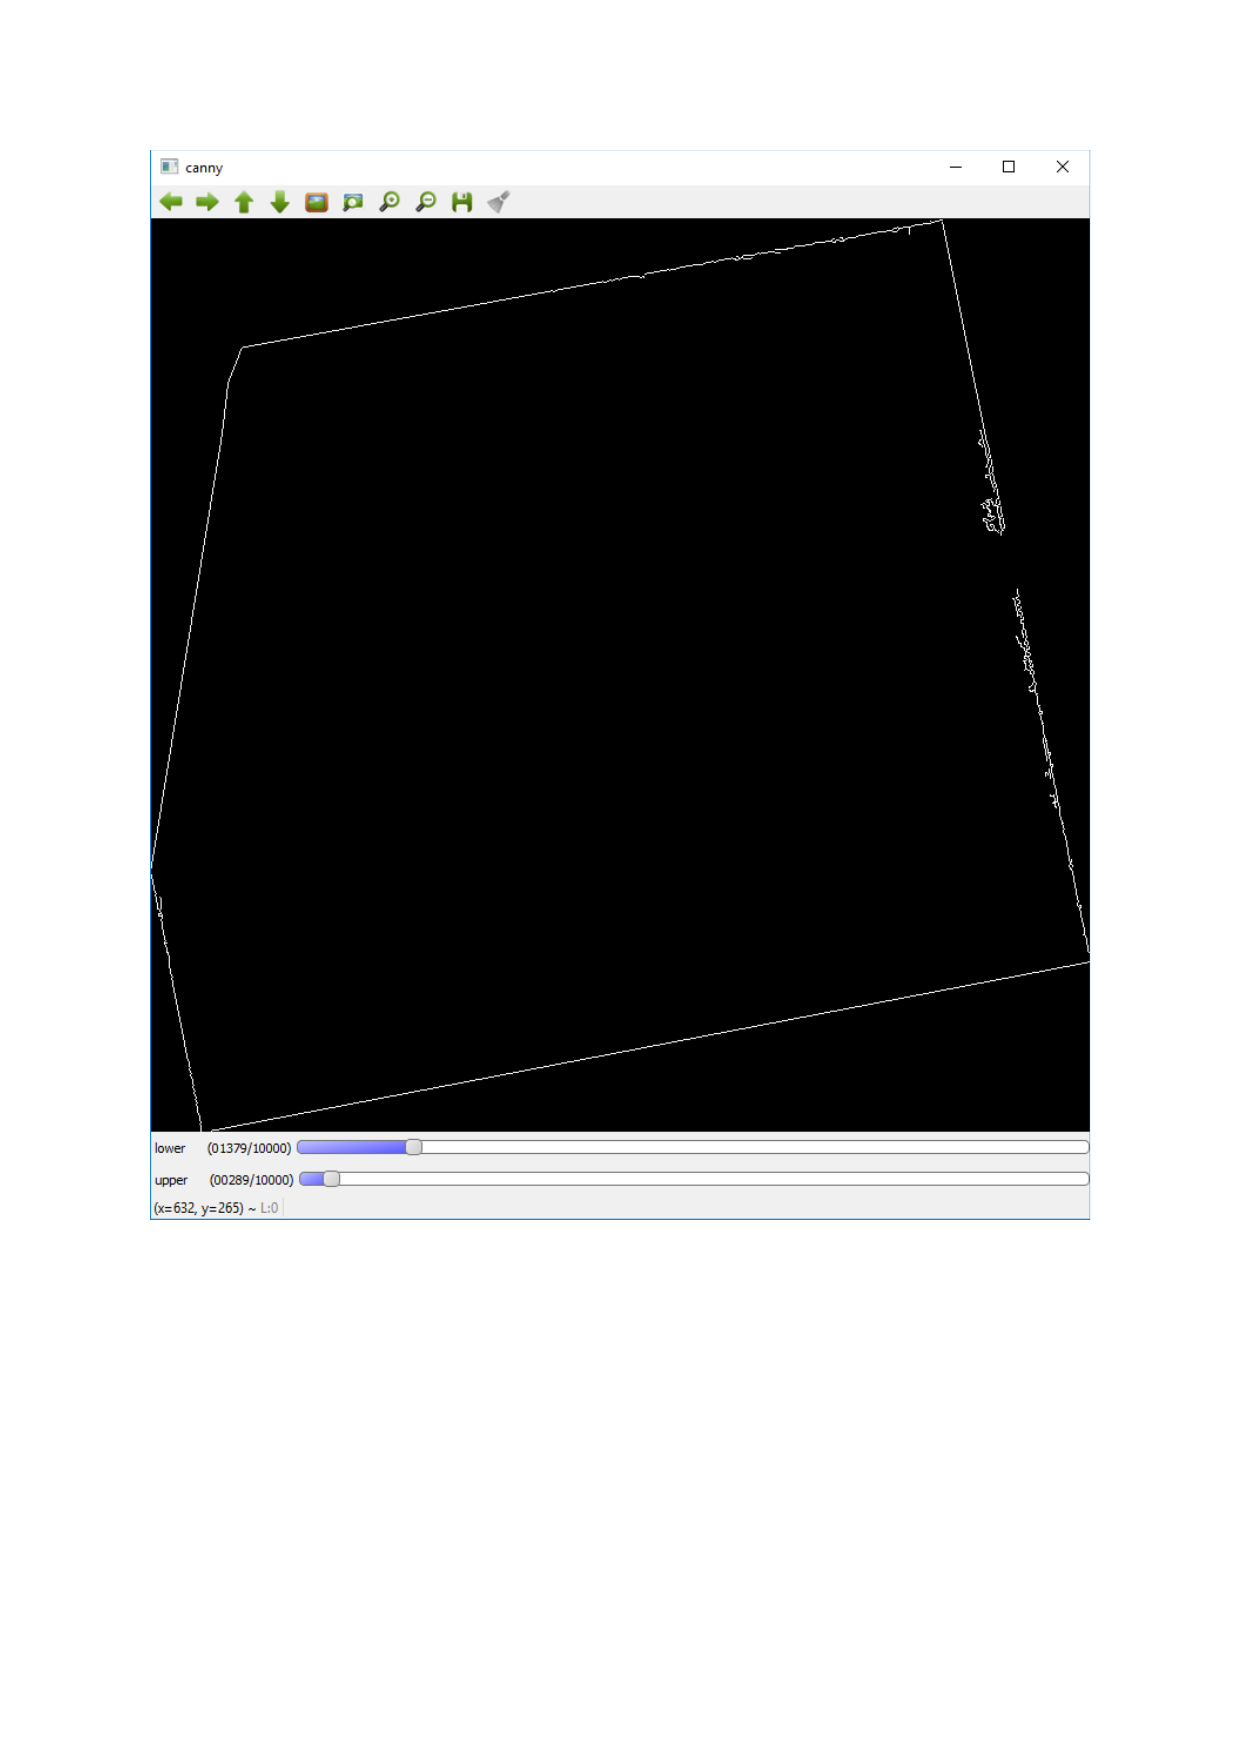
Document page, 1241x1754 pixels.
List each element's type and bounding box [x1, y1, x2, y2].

picture [150, 150, 1091, 1220]
